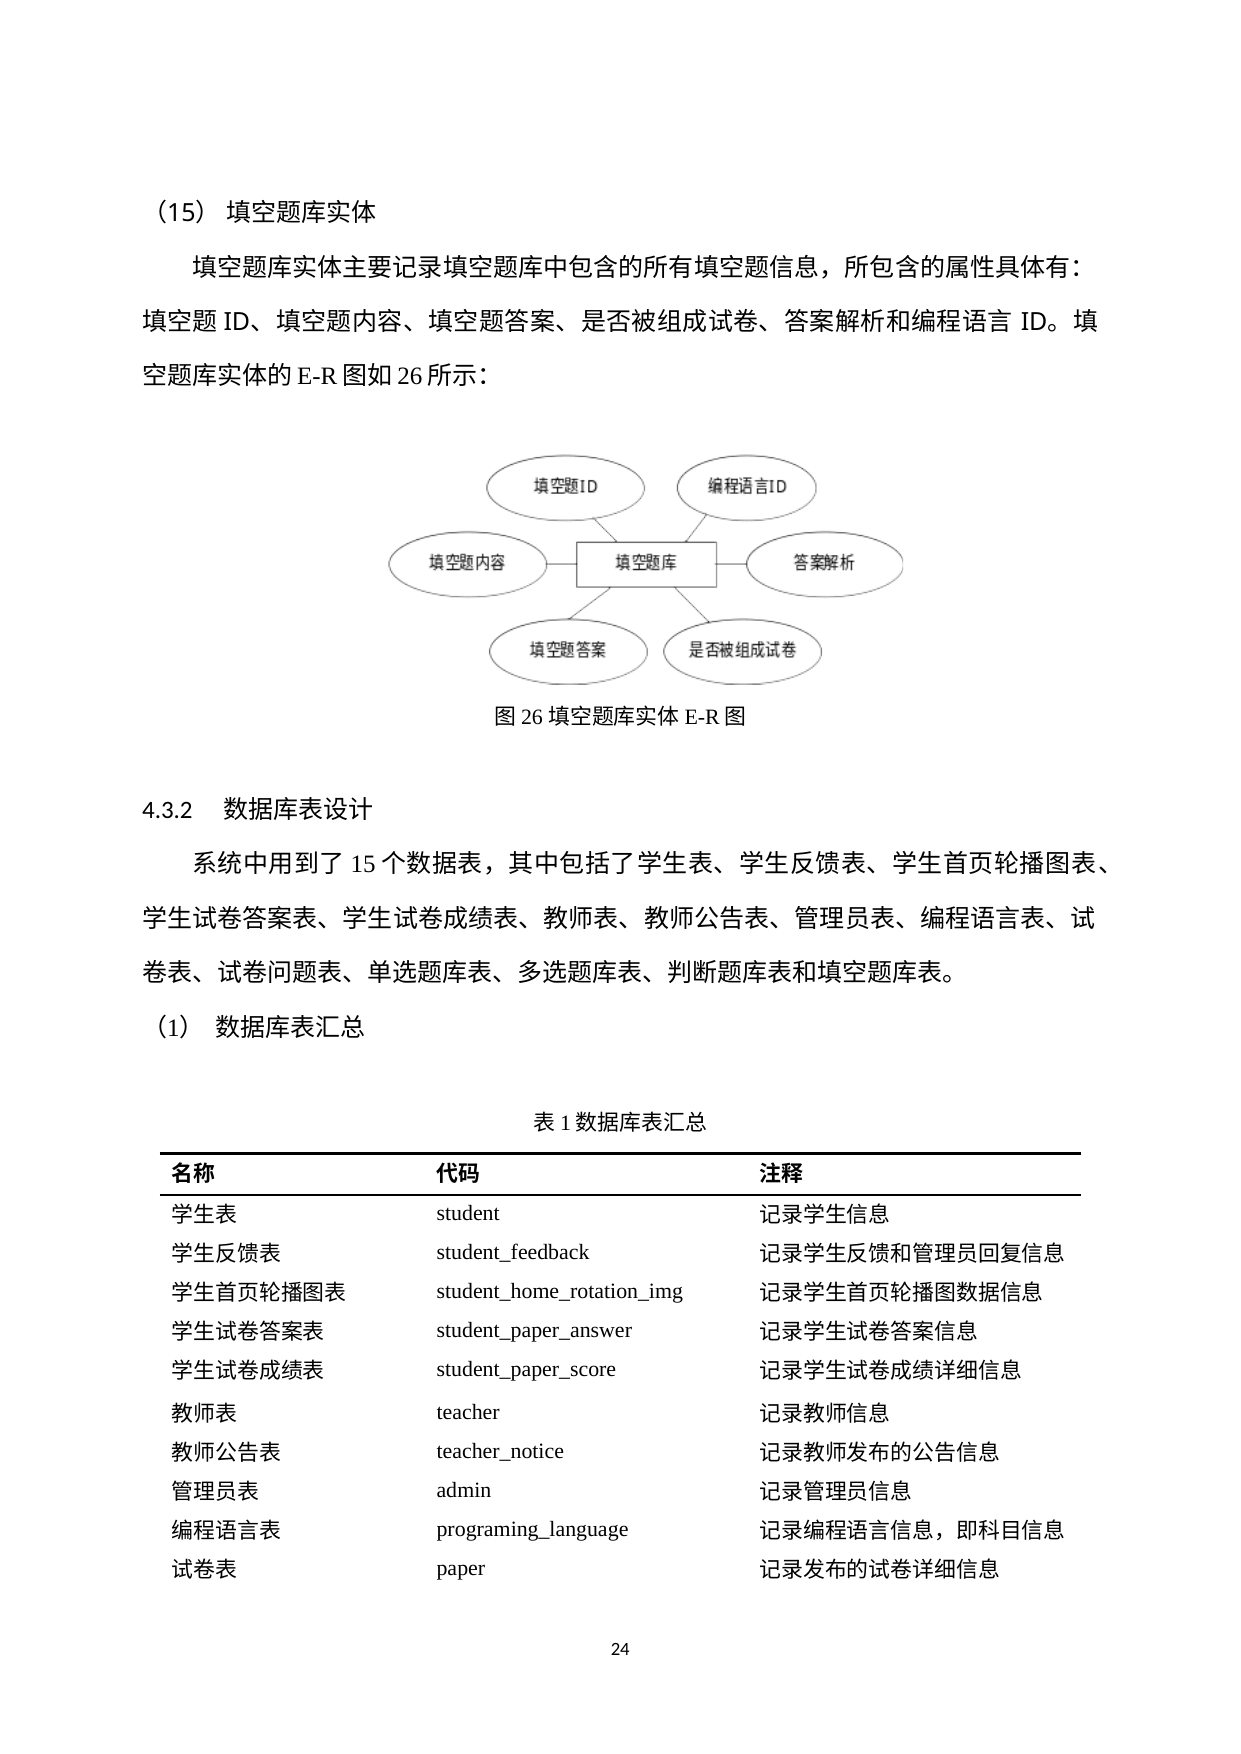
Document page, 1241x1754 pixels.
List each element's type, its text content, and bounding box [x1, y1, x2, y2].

table_cell 记录学生首页轮播图数据信息 [747, 1274, 1081, 1313]
table_cell 记录管理员信息 [747, 1473, 1081, 1512]
table_cell 学生试卷答案表 [160, 1313, 424, 1352]
table_cell programing_language [425, 1512, 747, 1551]
text 图26 填空题库实体 E-R图 [142, 699, 1098, 731]
table_cell 教师表 [160, 1395, 424, 1434]
table_header 名称 [160, 1155, 424, 1194]
table_cell student_feedback [425, 1235, 747, 1274]
table_cell 试卷表 [160, 1551, 424, 1589]
text 填空题库实体主要记录填空题库中包含的所有填空题信息，所包含的属性具体有：填空题ID、填空题内容、填空题答案、是否被组成试卷、答案解析和编程语言ID。填空题库实体的E-R图如26所示： [142, 247, 1098, 392]
table_cell 编程语言表 [160, 1512, 424, 1551]
table_cell 记录学生反馈和管理员回复信息 [747, 1235, 1081, 1274]
table_cell 学生试卷成绩表 [160, 1352, 424, 1395]
table_cell 学生反馈表 [160, 1235, 424, 1274]
table_cell teacher_notice [425, 1434, 747, 1473]
table_cell 教师公告表 [160, 1434, 424, 1473]
table_cell student_paper_score [425, 1352, 747, 1395]
table_cell 记录学生试卷成绩详细信息 [747, 1352, 1081, 1395]
table_cell 记录编程语言信息，即科目信息 [747, 1512, 1081, 1551]
table_cell student_home_rotation_img [425, 1274, 747, 1313]
text 系统中用到了15个数据表，其中包括了学生表、学生反馈表、学生首页轮播图表、学生试卷答案表、学生试卷成绩表、教师表、教师公告表、管理员表、编程语言表、试卷表、试卷问题表、单选题库表、多选题库表、判断题库表和填空题库表。 [142, 844, 1098, 989]
text 数据库表设计 [142, 789, 1098, 826]
table_cell 记录发布的试卷详细信息 [747, 1551, 1081, 1589]
table_cell admin [425, 1473, 747, 1512]
table_cell 记录学生试卷答案信息 [747, 1313, 1081, 1352]
table_cell 学生首页轮播图表 [160, 1274, 424, 1313]
table_cell 记录教师信息 [747, 1395, 1081, 1434]
table_header 注释 [747, 1155, 1081, 1194]
table_cell paper [425, 1551, 747, 1589]
table_cell 管理员表 [160, 1473, 424, 1512]
text 表1 数据库表汇总 [142, 1104, 1098, 1136]
list （15） 填空题库实体 [142, 193, 1098, 229]
table_cell student_paper_answer [425, 1313, 747, 1352]
table_cell 记录学生信息 [747, 1196, 1081, 1235]
table_header 代码 [425, 1155, 747, 1194]
table_cell teacher [425, 1395, 747, 1434]
table_cell 学生表 [160, 1196, 424, 1235]
table_cell student [425, 1196, 747, 1235]
table_cell 记录教师发布的公告信息 [747, 1434, 1081, 1473]
list 数据库表汇总 [142, 1007, 1098, 1043]
